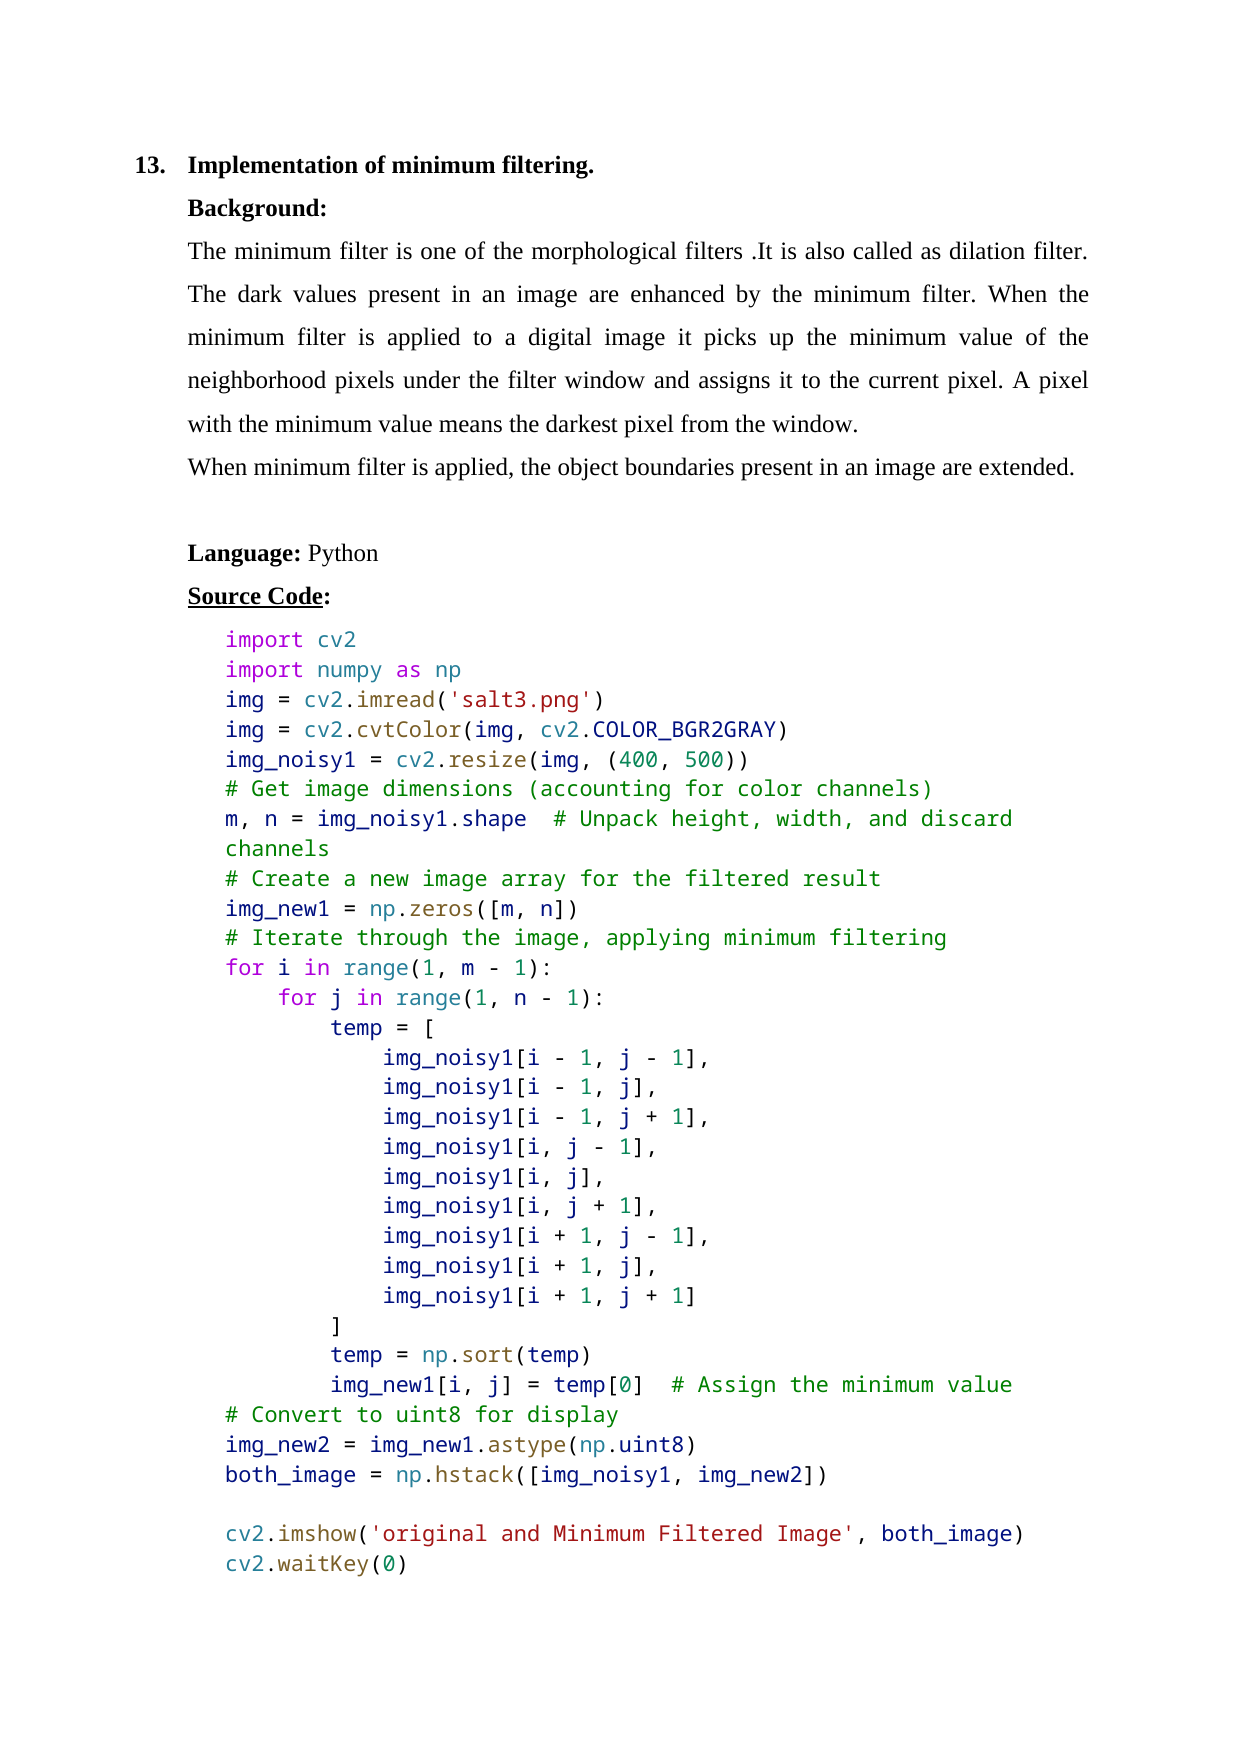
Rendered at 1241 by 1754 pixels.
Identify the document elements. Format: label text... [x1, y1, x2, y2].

text for j in range(1, n - 1): [225, 982, 1090, 1012]
text # Create a new image array for the filtered result [225, 863, 1090, 892]
list The minimum filter is one of the morphological filters .It is also called as dilation filter. The dark values present in an image are enhanced by the minimum filter. When the minimum filter is applied to a digital image it picks up the minimum value of the neighborhood pixels under the filter window and assigns it to the current pixel. A pixel with the minimum value means the darkest pixel from the window. [187, 236, 1090, 437]
text img_noisy1[i, j], [225, 1161, 1090, 1190]
text img = cv2.cvtColor(img, cv2.COLOR_BGR2GRAY) [225, 714, 1090, 743]
text img_noisy1[i, j + 1], [225, 1190, 1090, 1220]
text for i in range(1, m - 1): [225, 952, 1090, 982]
list Source Code: [187, 581, 1090, 610]
text import numpy as np [225, 654, 1090, 684]
text cv2.waitKey(0) [225, 1548, 1090, 1578]
text img_noisy1[i + 1, j], [225, 1250, 1090, 1280]
text # Convert to uint8 for display [225, 1399, 1090, 1429]
list Implementation of minimum filtering. [150, 150, 1090, 179]
text img_noisy1[i - 1, j - 1], [225, 1041, 1090, 1071]
text ] [225, 1309, 1090, 1339]
text # Get image dimensions (accounting for color channels) [225, 773, 1090, 803]
text cv2.imshow('original and Minimum Filtered Image', both_image) [225, 1518, 1090, 1548]
text img_noisy1[i - 1, j], [225, 1071, 1090, 1101]
text img_new2 = img_new1.astype(np.uint8) [225, 1429, 1090, 1458]
text img_noisy1[i + 1, j + 1] [225, 1280, 1090, 1309]
list When minimum filter is applied, the object boundaries present in an image are extended. [187, 452, 1090, 481]
text import cv2 [225, 624, 1090, 654]
text img_noisy1[i, j - 1], [225, 1131, 1090, 1161]
text both_image = np.hstack([img_noisy1, img_new2]) [225, 1458, 1090, 1488]
text img_noisy1 = cv2.resize(img, (400, 500)) [225, 743, 1090, 773]
text temp = np.sort(temp) [225, 1339, 1090, 1369]
text m, n = img_noisy1.shape # Unpack height, width, and discard channels [225, 803, 1090, 863]
list Background: [187, 193, 1090, 222]
text img = cv2.imread('salt3.png') [225, 684, 1090, 714]
text img_noisy1[i + 1, j - 1], [225, 1220, 1090, 1250]
text img_new1 = np.zeros([m, n]) [225, 892, 1090, 922]
text temp = [ [225, 1012, 1090, 1041]
list Language: Python [187, 538, 1090, 567]
text # Iterate through the image, applying minimum filtering [225, 922, 1090, 952]
text img_noisy1[i - 1, j + 1], [225, 1101, 1090, 1131]
text img_new1[i, j] = temp[0] # Assign the minimum value [225, 1369, 1090, 1399]
